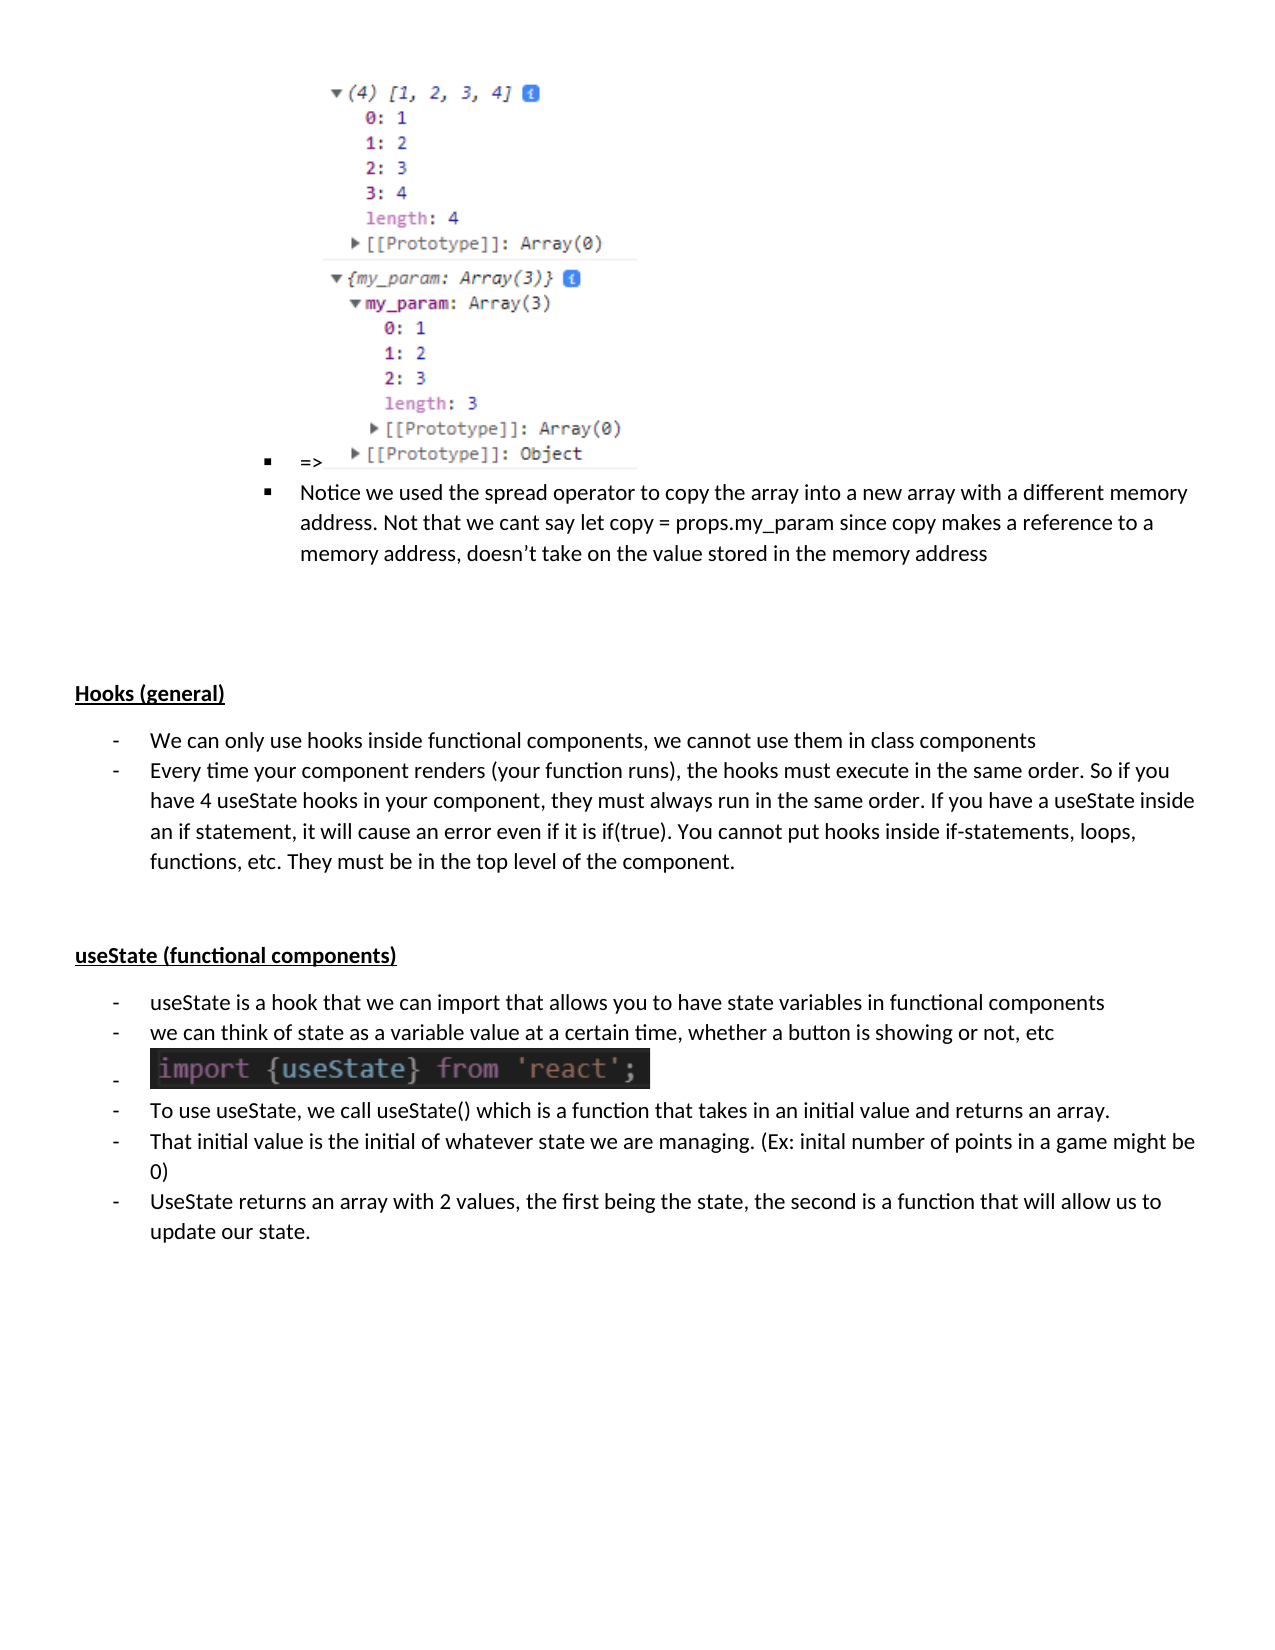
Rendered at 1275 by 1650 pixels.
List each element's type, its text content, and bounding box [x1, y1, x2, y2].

picture [150, 1048, 650, 1089]
picture [322, 75, 637, 471]
list useState is a hook that we can import that allows you to have state variables in functional components [112, 988, 1200, 1016]
list That initial value is the initial of whatever state we are managing. (Ex: inital number of points in a game might be 0) [112, 1127, 1200, 1185]
list We can only use hooks inside functional components, we cannot use them in class components [112, 726, 1200, 754]
list To use useState, we call useState() which is a function that takes in an initial value and returns an array. [112, 1097, 1200, 1125]
list Every time your component renders (your function runs), the hooks must execute in the same order. So if you have 4 useState hooks in your component, they must always run in the same order. If you have a useState inside an if statement, it will cause an error even if it is if(true). You cannot put hooks inside if-statements, loops, functions, etc. They must be in the top level of the component. [112, 756, 1200, 875]
list we can think of state as a variable value at a certain time, whether a button is showing or not, etc [112, 1018, 1200, 1046]
list UseState returns an array with 2 values, the first being the state, the second is a function that will allow us to update our state. [112, 1187, 1200, 1246]
text useState (functional components) [75, 941, 1200, 969]
list Notice we used the spread operator to copy the array into a new array with a different memory address. Not that we cant say let copy = props.my_param since copy makes a reference to a memory address, doesn’t take on the value stored in the memory address [262, 478, 1200, 567]
text Hooks (general) [75, 679, 1200, 707]
